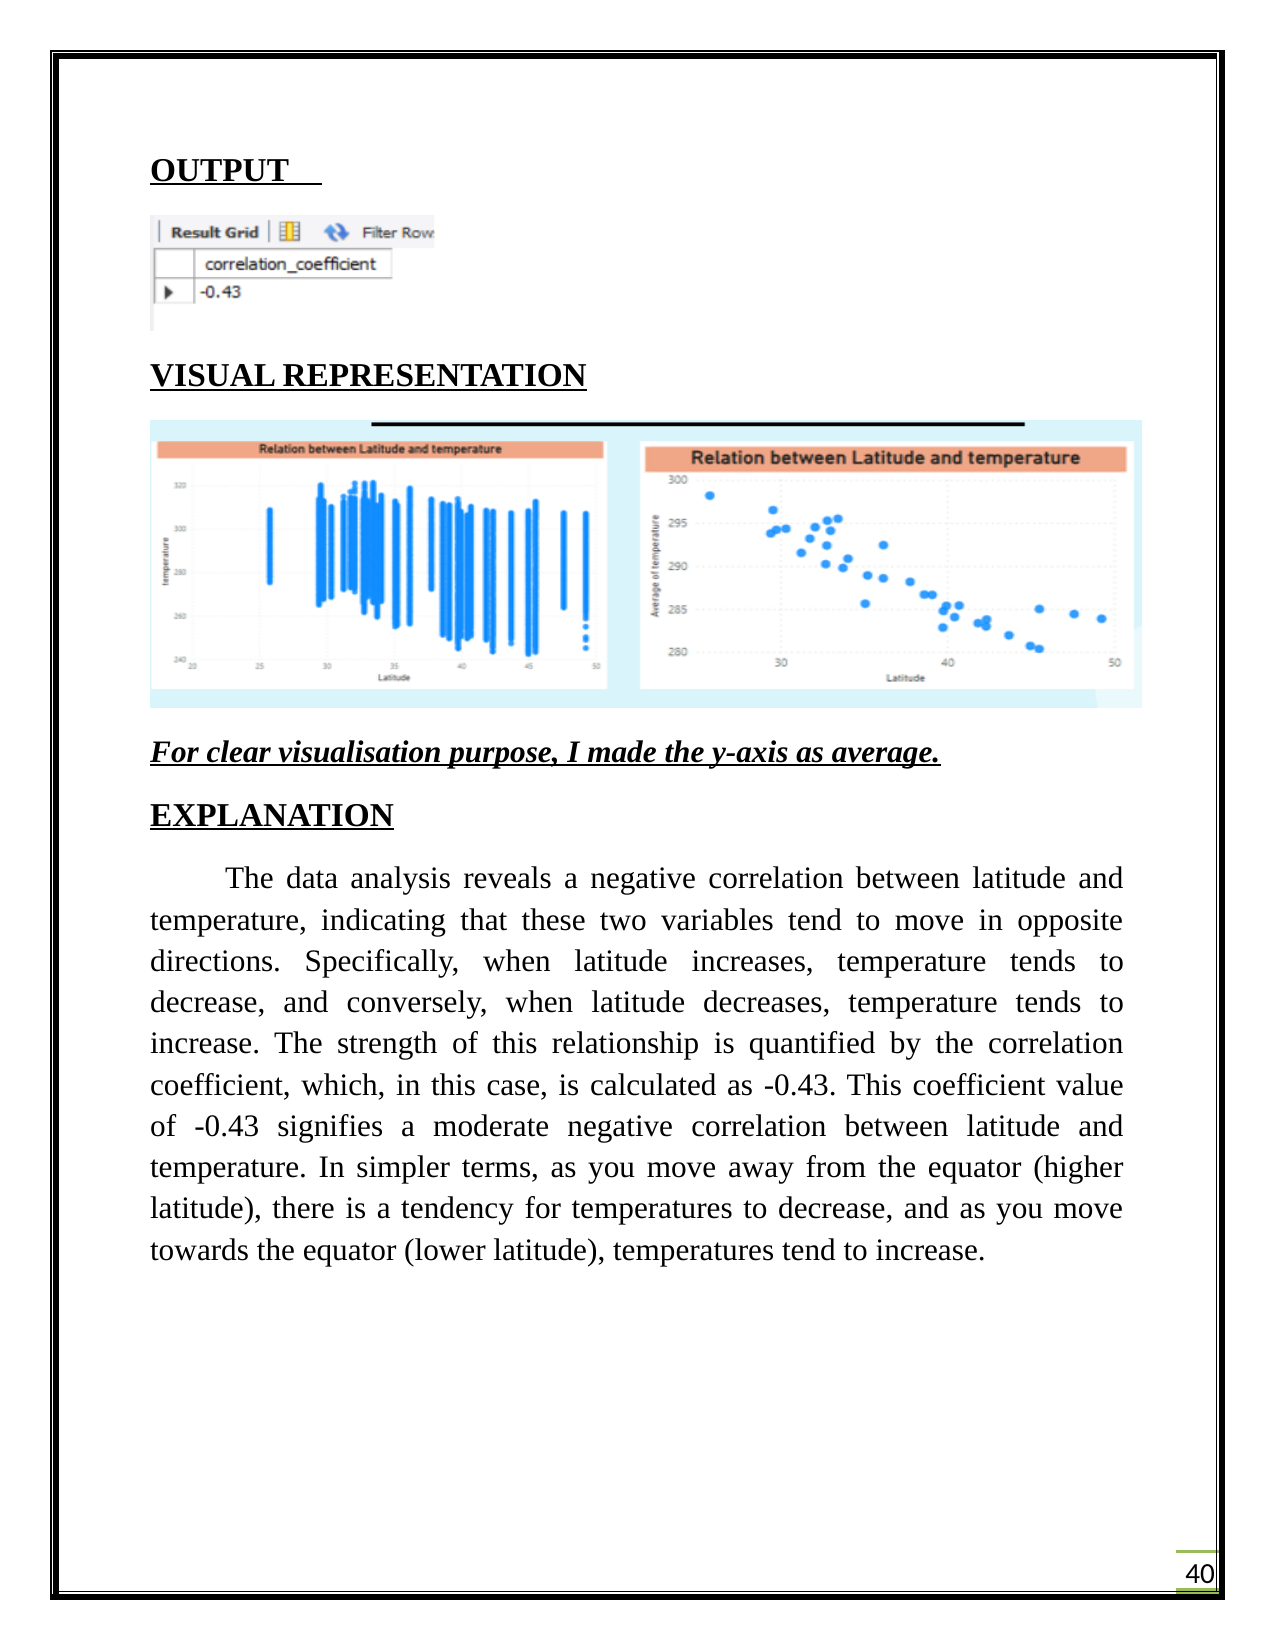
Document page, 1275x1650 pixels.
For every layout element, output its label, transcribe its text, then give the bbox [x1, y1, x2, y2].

text The data analysis reveals a negative correlation between latitude and temperature, indicating that these two variables tend to move in opposite directions. Specifically, when latitude increases, temperature tends to decrease, and conversely, when latitude decreases, temperature tends to increase. The strength of this relationship is quantified by the correlation coefficient, which, in this case, is calculated as -0.43. This coefficient value of -0.43 signifies a moderate negative correlation between latitude and temperature. In simpler terms, as you move away from the equator (higher latitude), there is a tendency for temperatures to decrease, and as you move towards the equator (lower latitude), temperatures tend to increase. [150, 860, 1125, 1267]
picture [150, 215, 435, 331]
picture [150, 420, 1143, 708]
text For clear visualisation purpose, I made the y-axis as average. [150, 733, 1125, 769]
text EXPLANATION [150, 795, 1125, 833]
text OUTPUT [150, 150, 1125, 188]
text VISUAL REPRESENTATION [150, 355, 1125, 394]
